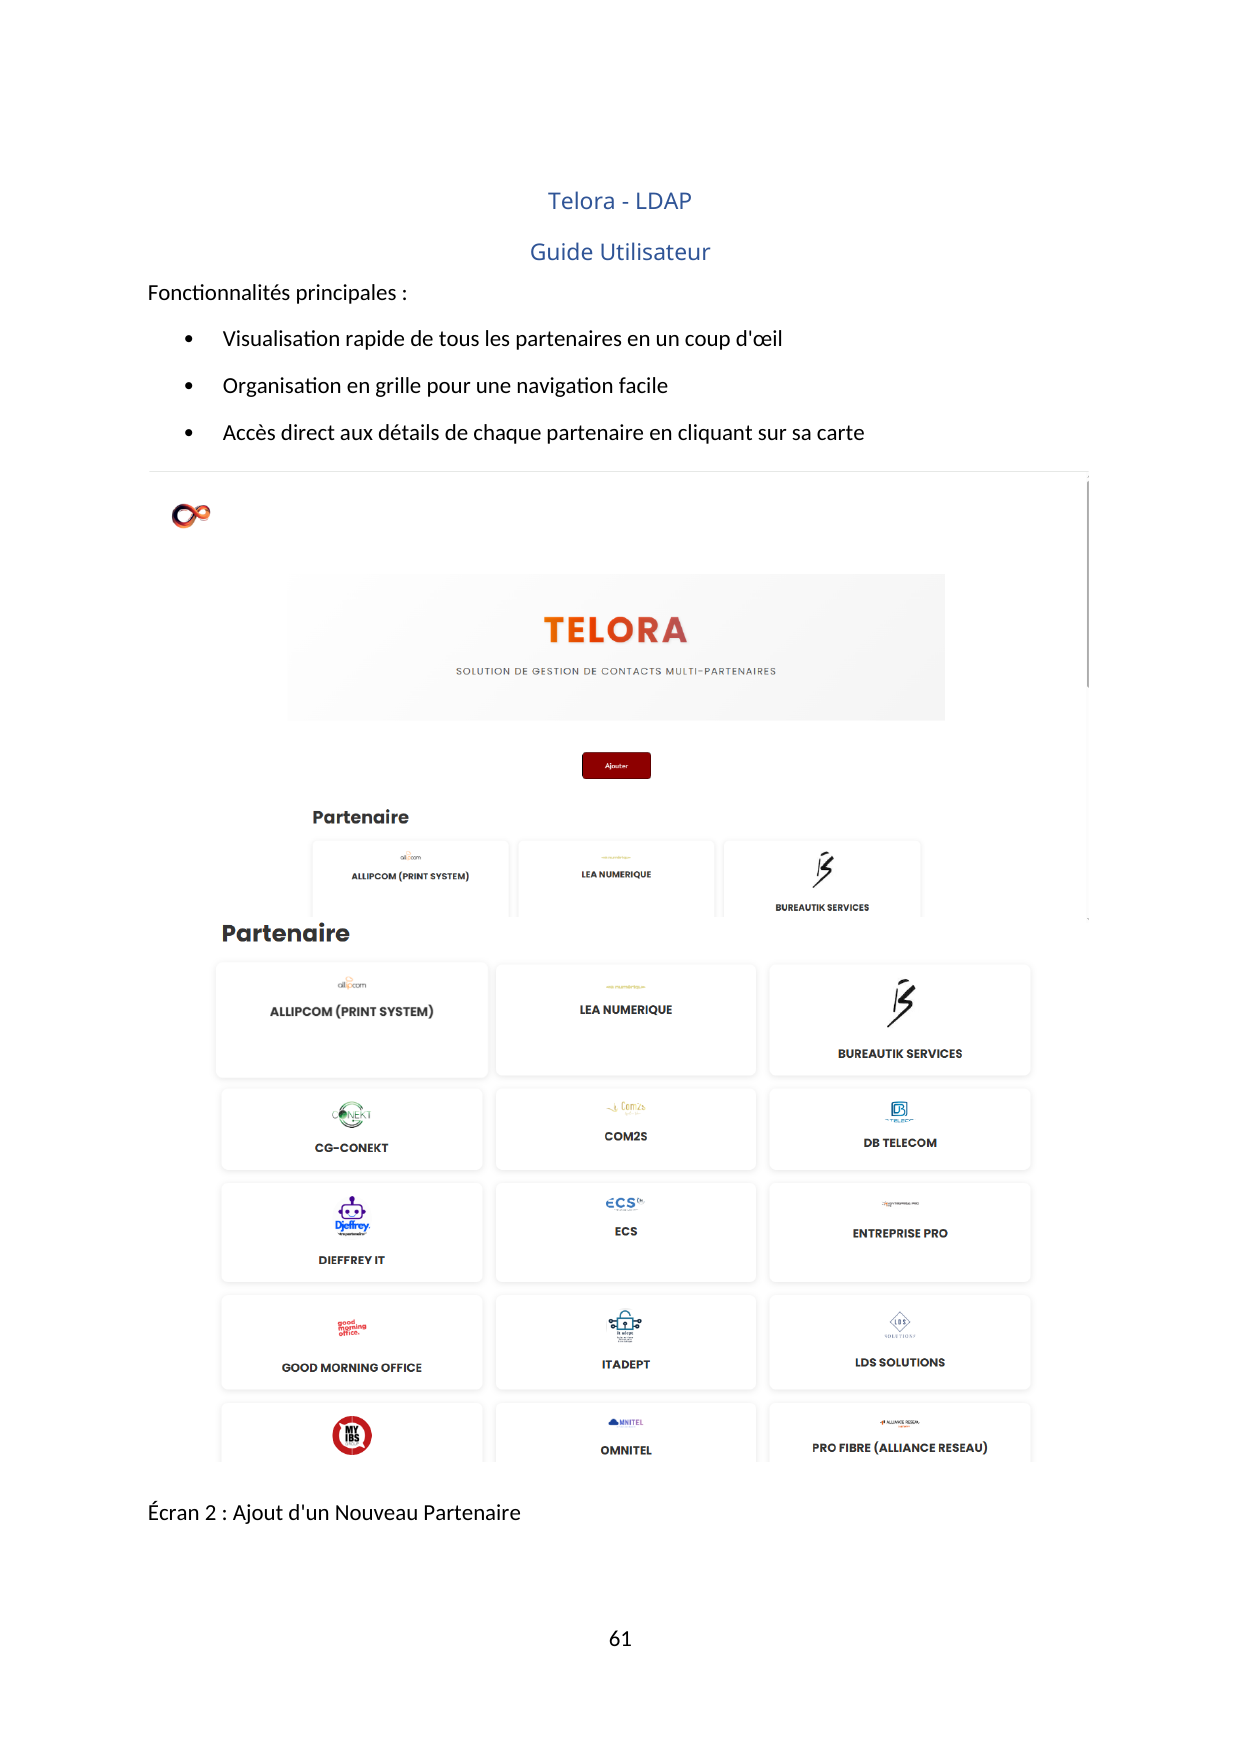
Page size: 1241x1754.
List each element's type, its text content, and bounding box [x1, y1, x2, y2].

list Accès direct aux détails de chaque partenaire en cliquant sur sa carte [185, 418, 1093, 446]
text Fonctionnalités principales : [148, 278, 1093, 306]
subtitle Telora - LDAP [148, 185, 1093, 216]
list Organisation en grille pour une navigation facile [185, 371, 1093, 399]
list Visualisation rapide de tous les partenaires en un coup d'œil [185, 324, 1093, 352]
subtitle Guide Utilisateur [148, 236, 1093, 267]
picture [147, 471, 1088, 1462]
text Écran 2 : Ajout d'un Nouveau Partenaire [148, 1168, 1093, 1527]
